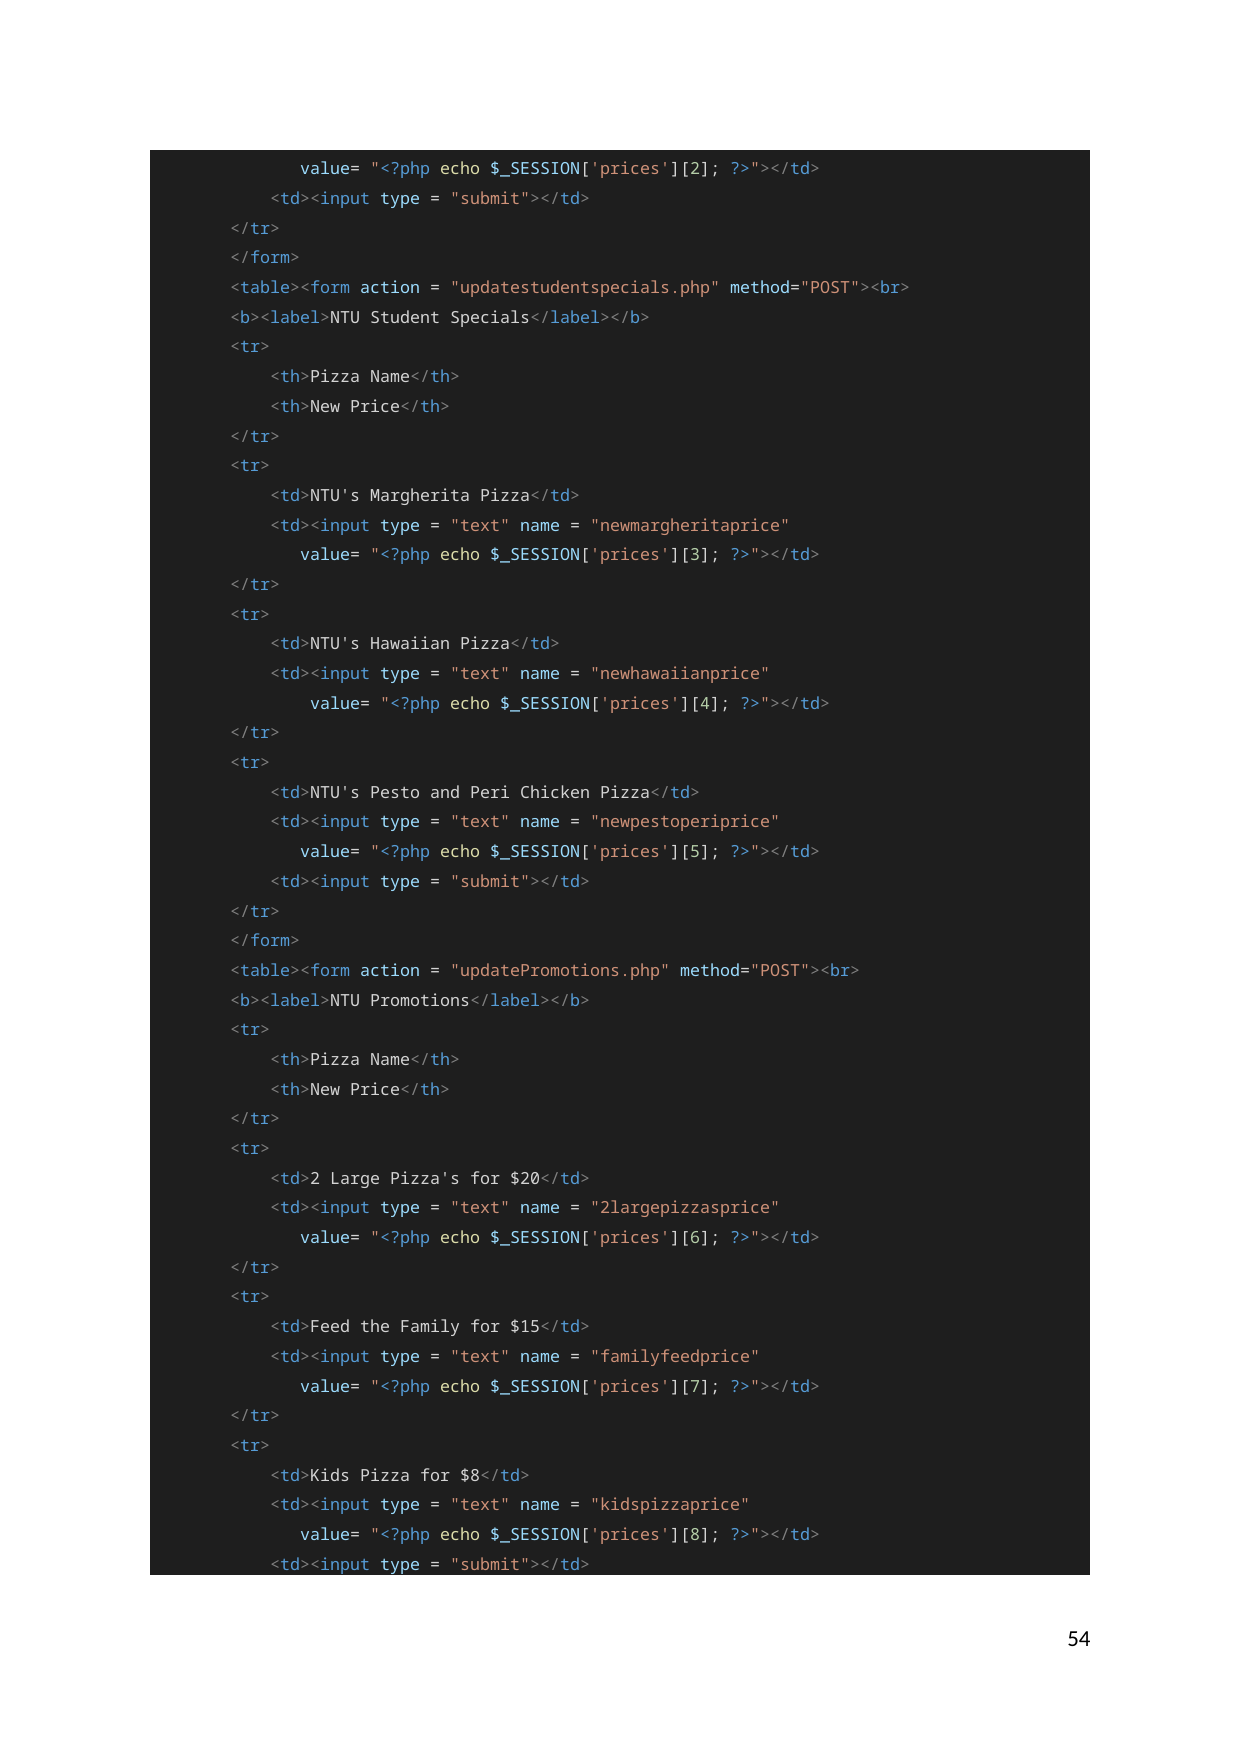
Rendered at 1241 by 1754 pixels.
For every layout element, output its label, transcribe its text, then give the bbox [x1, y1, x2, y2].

text <td><input type = "text" name = "newpestoperiprice" [150, 803, 1090, 833]
text </form> [150, 239, 1090, 269]
text </tr> [150, 209, 1090, 239]
text </tr> [150, 566, 1090, 595]
text </tr> [150, 1397, 1090, 1427]
text </tr> [150, 892, 1090, 922]
text <b><label>NTU Promotions</label></b> [150, 981, 1090, 1011]
text <tr> [150, 328, 1090, 358]
text </tr> [150, 417, 1090, 447]
text <th>New Price</th> [150, 387, 1090, 417]
text <tr> [150, 595, 1090, 625]
text <td><input type = "text" name = "kidspizzaprice" [150, 1486, 1090, 1516]
text value= "<?php echo $_SESSION['prices'][3]; ?>"></td> [150, 536, 1090, 566]
text <td>Kids Pizza for $8</td> [150, 1456, 1090, 1486]
text value= "<?php echo $_SESSION['prices'][7]; ?>"></td> [150, 1367, 1090, 1397]
text <td><input type = "text" name = "newhawaiianprice" [150, 655, 1090, 684]
text value= "<?php echo $_SESSION['prices'][2]; ?>"></td> [150, 150, 1090, 180]
text <tr> [150, 1011, 1090, 1041]
text value= "<?php echo $_SESSION['prices'][4]; ?>"></td> [150, 684, 1090, 714]
text <td>NTU's Margherita Pizza</td> [150, 477, 1090, 506]
text <td>Feed the Family for $15</td> [150, 1308, 1090, 1337]
text </form> [150, 922, 1090, 952]
text <th>Pizza Name</th> [150, 1041, 1090, 1070]
text </tr> [150, 1100, 1090, 1130]
text <th>New Price</th> [150, 1070, 1090, 1100]
text <td><input type = "text" name = "familyfeedprice" [150, 1337, 1090, 1367]
text value= "<?php echo $_SESSION['prices'][6]; ?>"></td> [150, 1219, 1090, 1248]
text <td>NTU's Hawaiian Pizza</td> [150, 625, 1090, 655]
text <b><label>NTU Student Specials</label></b> [150, 298, 1090, 328]
text </tr> [150, 714, 1090, 744]
text <tr> [150, 1278, 1090, 1308]
text <table><form action = "updatePromotions.php" method="POST"><br> [150, 952, 1090, 981]
text <table><form action = "updatestudentspecials.php" method="POST"><br> [150, 269, 1090, 298]
text <td><input type = "submit"></td> [150, 180, 1090, 209]
text <th>Pizza Name</th> [150, 358, 1090, 387]
text <td><input type = "submit"></td> [150, 862, 1090, 892]
text <tr> [150, 447, 1090, 477]
text <td>NTU's Pesto and Peri Chicken Pizza</td> [150, 773, 1090, 803]
text <td><input type = "text" name = "newmargheritaprice" [150, 506, 1090, 536]
text value= "<?php echo $_SESSION['prices'][8]; ?>"></td> [150, 1516, 1090, 1545]
text <td>2 Large Pizza's for $20</td> [150, 1159, 1090, 1189]
text <td><input type = "submit"></td> [150, 1545, 1090, 1575]
text value= "<?php echo $_SESSION['prices'][5]; ?>"></td> [150, 833, 1090, 862]
text <td><input type = "text" name = "2largepizzasprice" [150, 1189, 1090, 1219]
text <tr> [150, 1427, 1090, 1456]
text <tr> [150, 1130, 1090, 1159]
text </tr> [150, 1248, 1090, 1278]
text <tr> [150, 744, 1090, 773]
